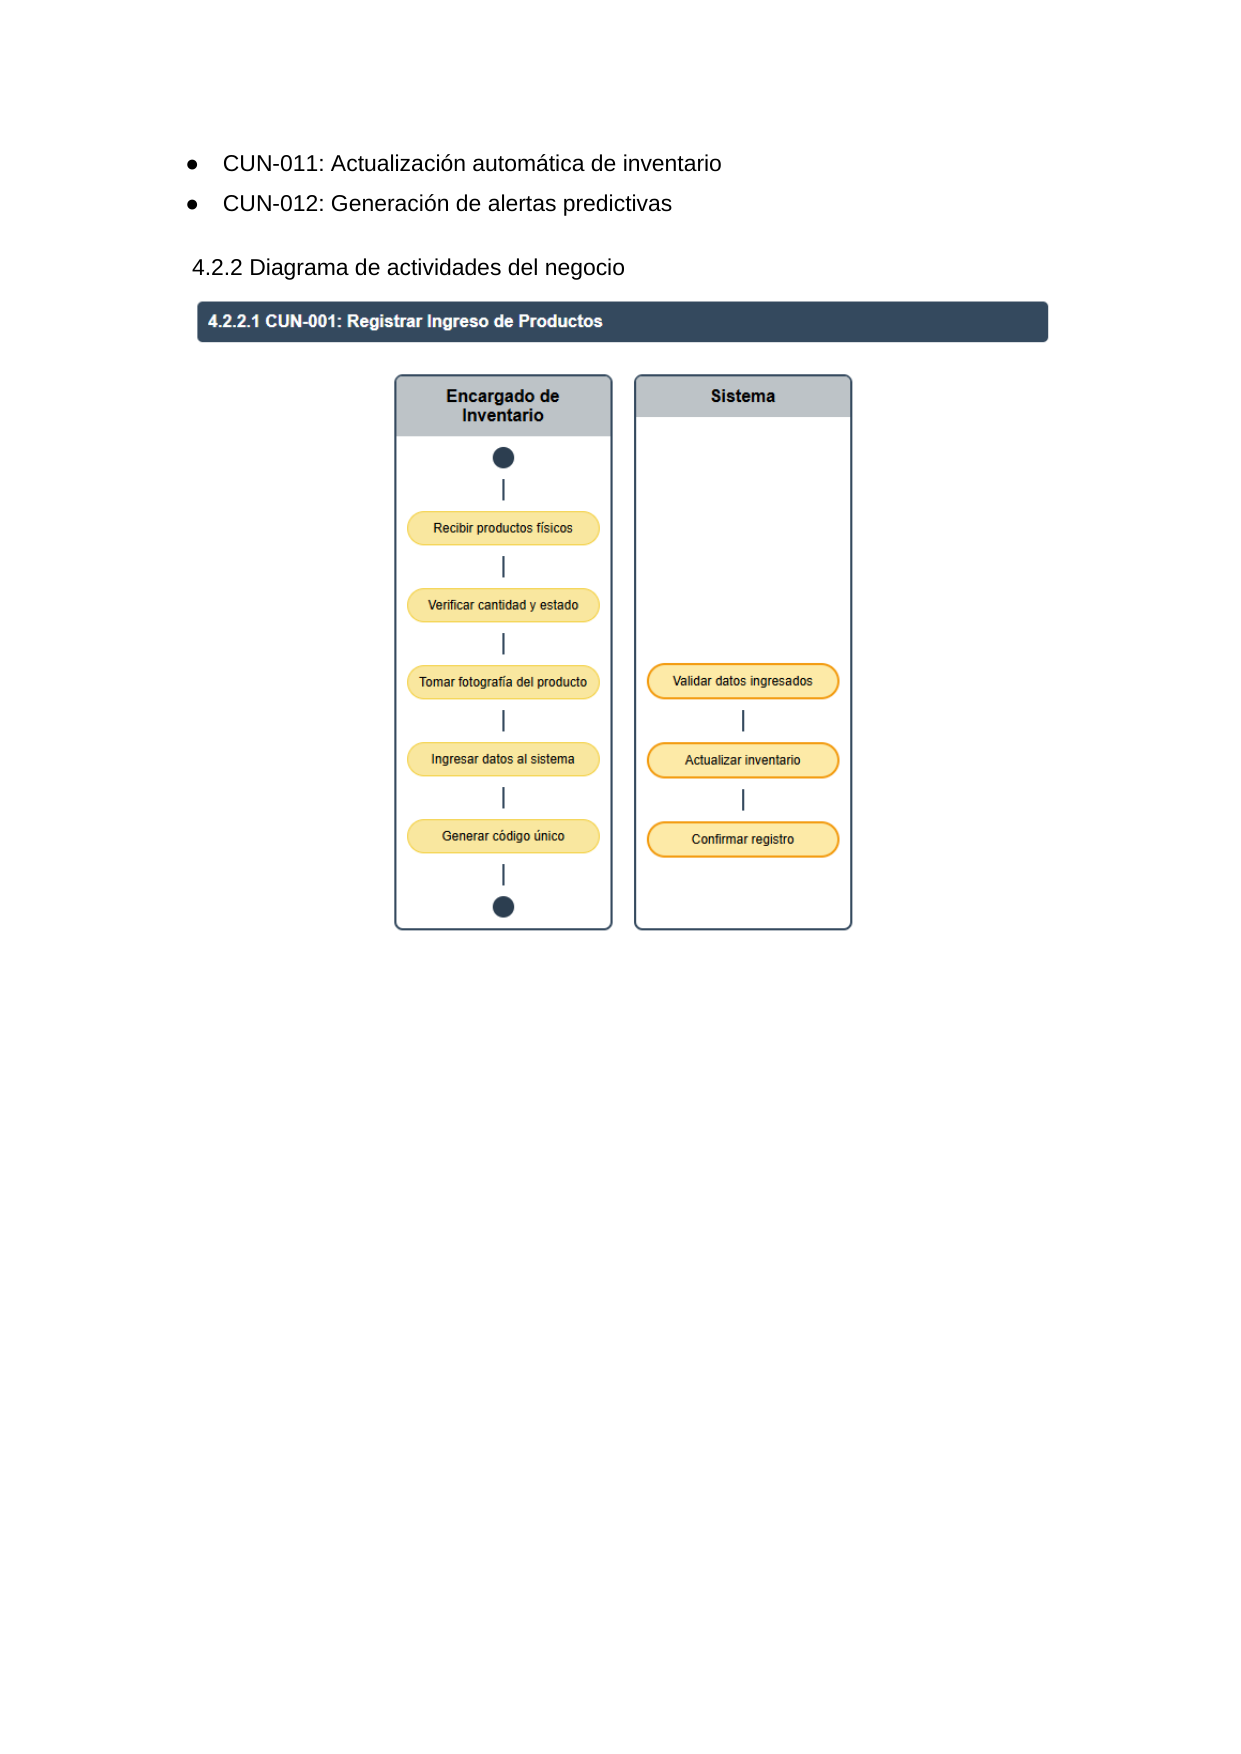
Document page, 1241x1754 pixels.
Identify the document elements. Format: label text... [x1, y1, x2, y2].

picture [191, 293, 1059, 955]
list CUN-011: Actualización automática de inventario [185, 150, 1090, 176]
list CUN-012: Generación de alertas predictivas [185, 189, 1090, 216]
